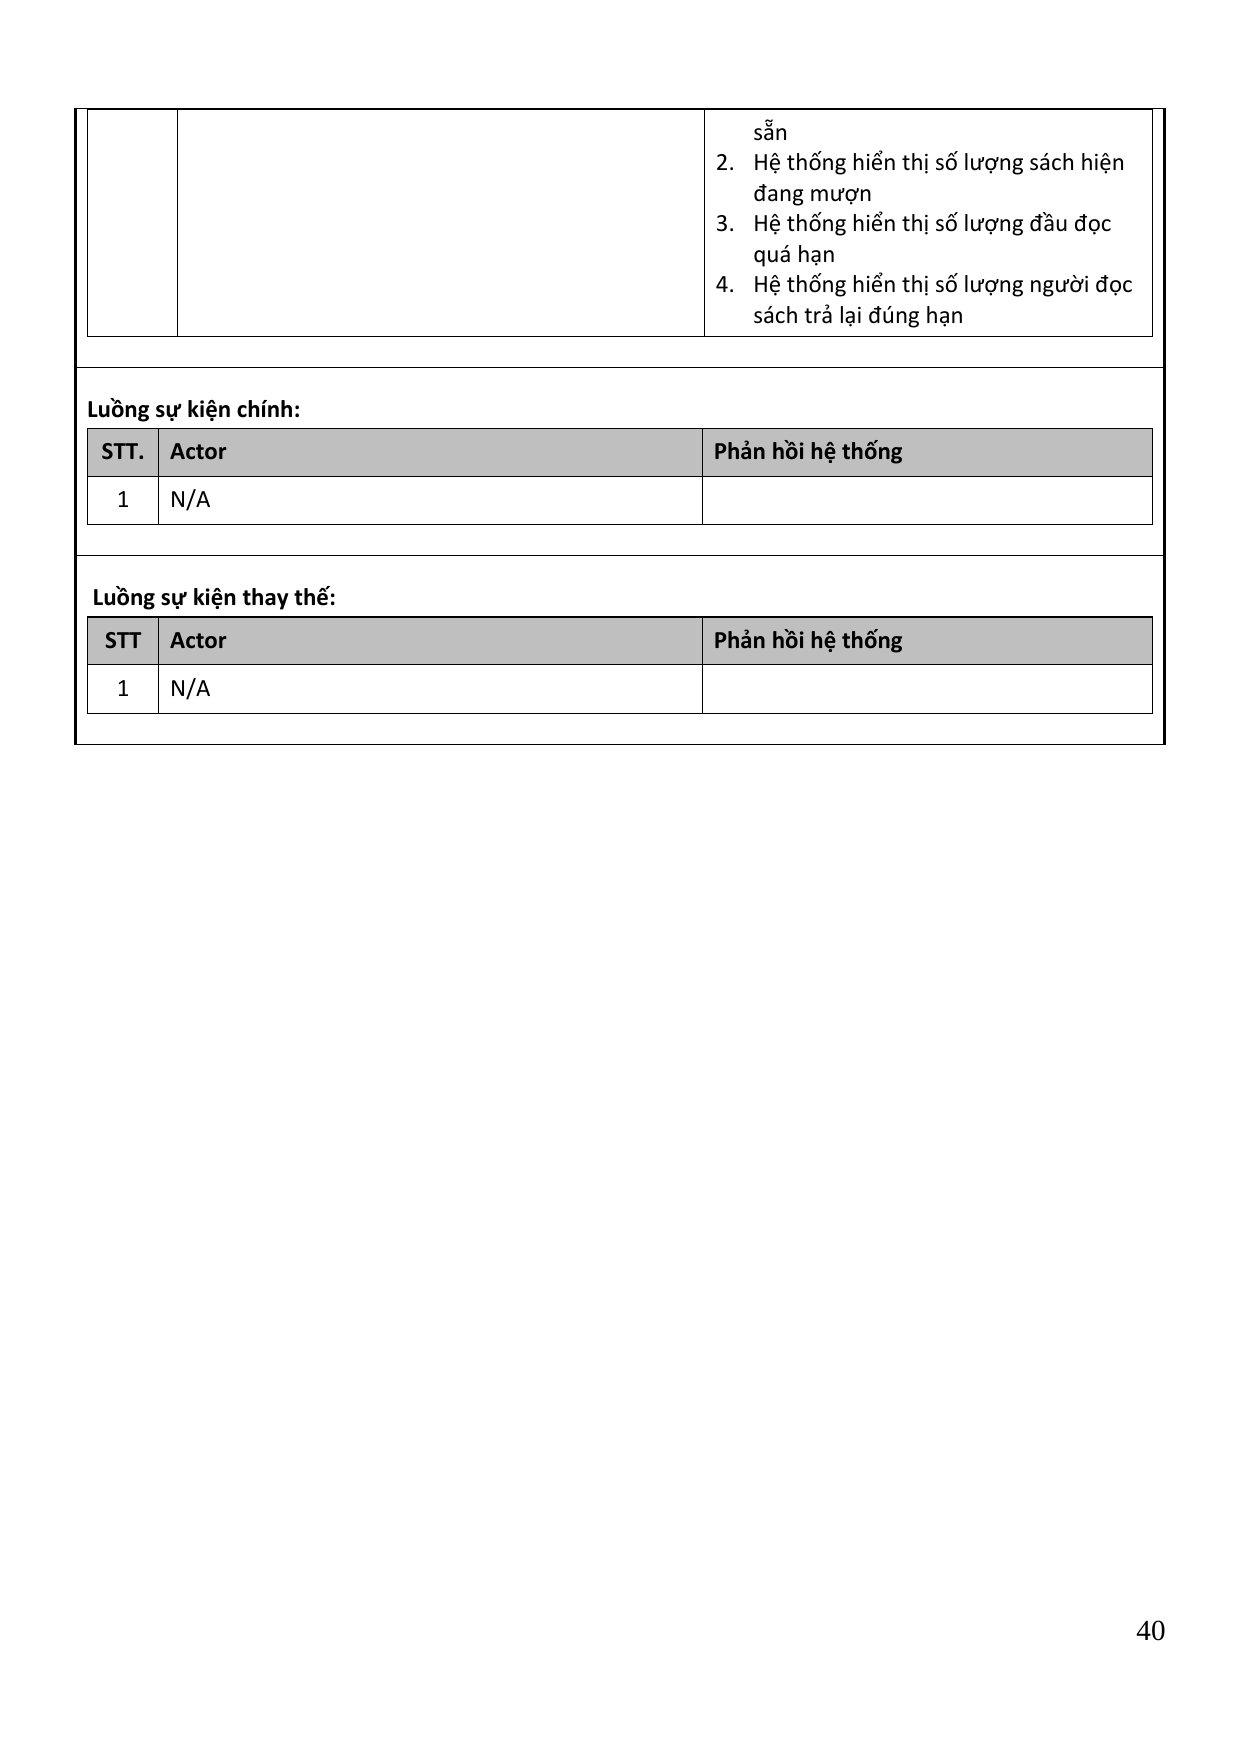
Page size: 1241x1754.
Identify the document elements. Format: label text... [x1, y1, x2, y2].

table_cell Luồng sự kiện thay thế: [77, 556, 1163, 744]
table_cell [77, 109, 1163, 367]
table_cell Luồng sự kiện chính: [77, 368, 1163, 555]
